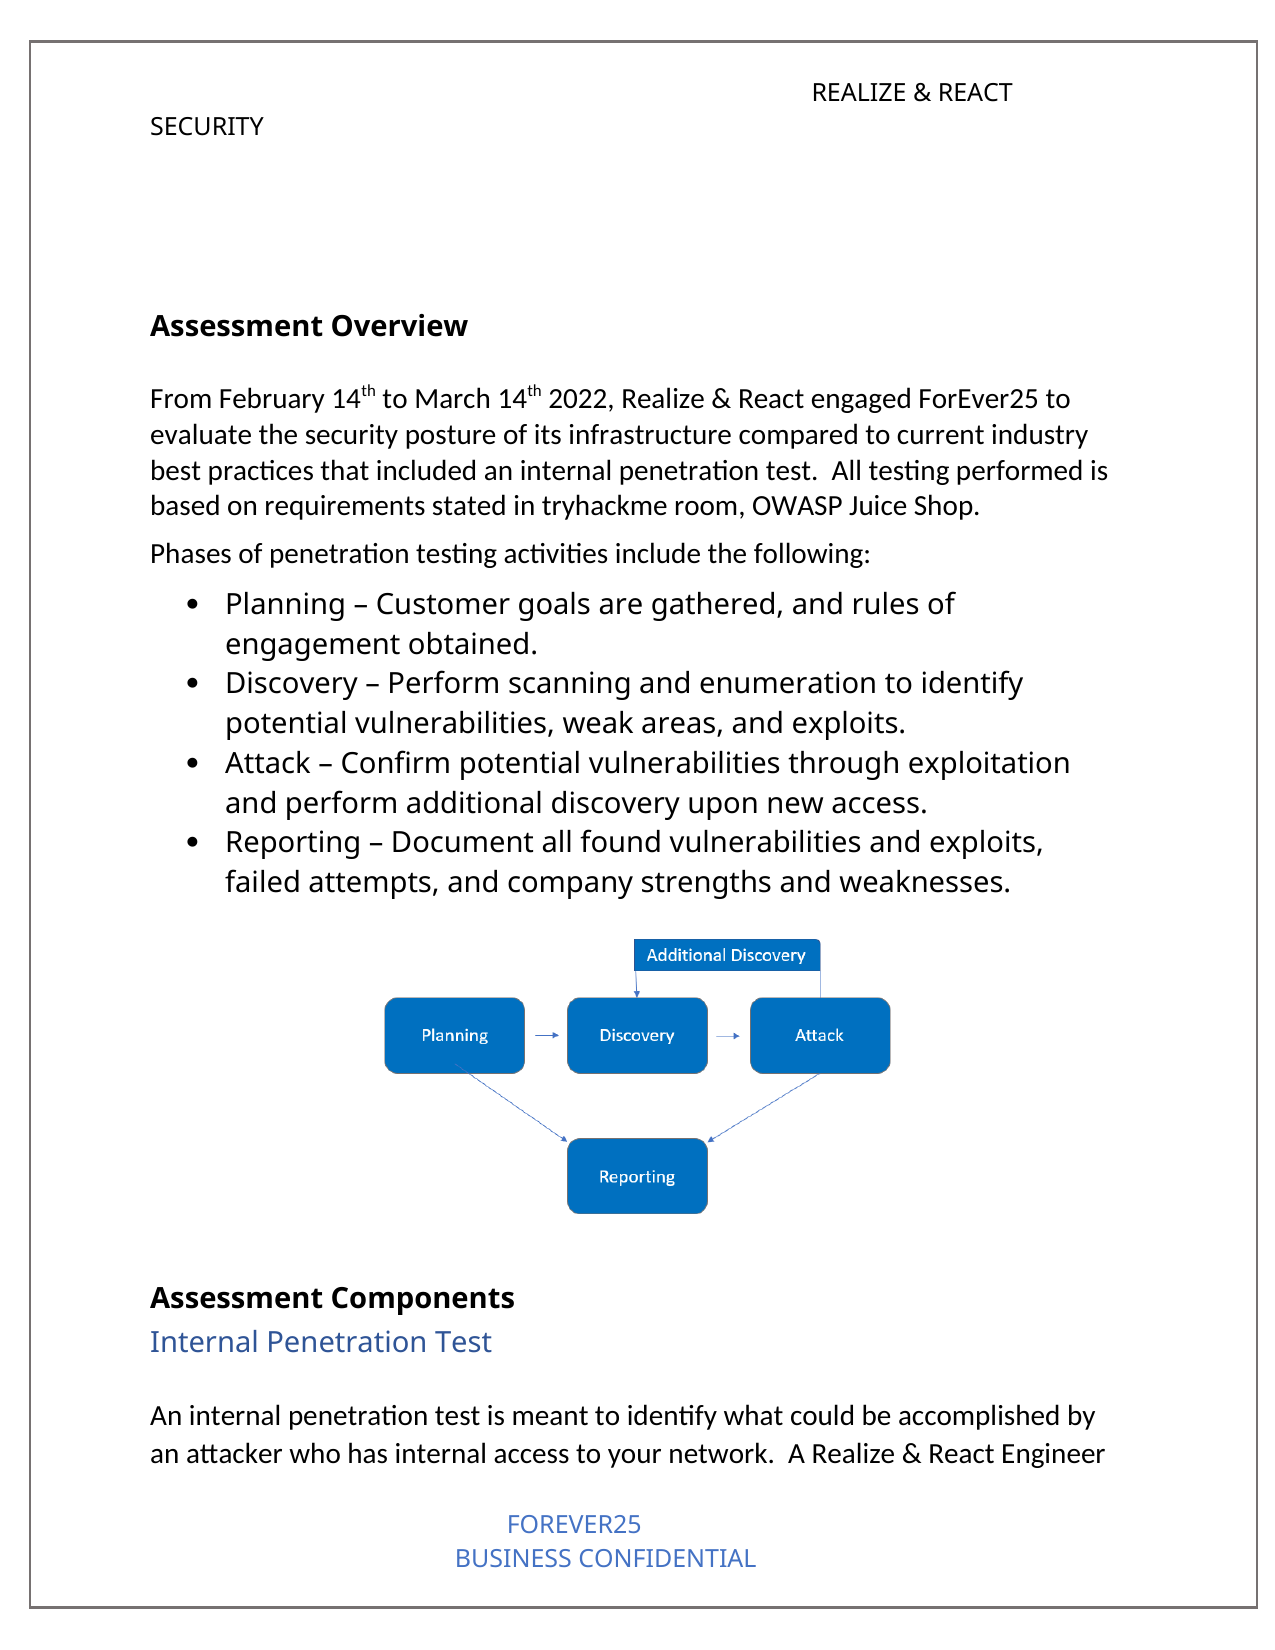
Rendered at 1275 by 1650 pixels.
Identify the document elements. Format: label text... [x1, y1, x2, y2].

list Reporting – Document all found vulnerabilities and exploits, failed attempts, and company strengths and weaknesses. [187, 822, 1125, 901]
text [150, 1397, 1125, 1471]
text Phases of penetration testing activities include the following: [150, 535, 1125, 571]
list Discovery – Perform scanning and enumeration to identify potential vulnerabilities, weak areas, and exploits. [187, 663, 1125, 742]
text From February 14th to March 14th 2022, Realize & React engaged ForEver25 to evaluate the security posture of its infrastructure compared to current industry best practices that included an internal penetration test. All testing performed is based on requirements stated in tryhackme room, OWASP Juice Shop. [150, 380, 1125, 523]
subtitle Assessment Overview [150, 305, 1125, 345]
list Planning – Customer goals are gathered, and rules of engagement obtained. [187, 583, 1125, 663]
picture [381, 936, 894, 1217]
list Attack – Confirm potential vulnerabilities through exploitation and perform additional discovery upon new access. [187, 742, 1125, 822]
subtitle Assessment Components [150, 1278, 1125, 1317]
subtitle Internal Penetration Test [150, 1321, 1125, 1361]
